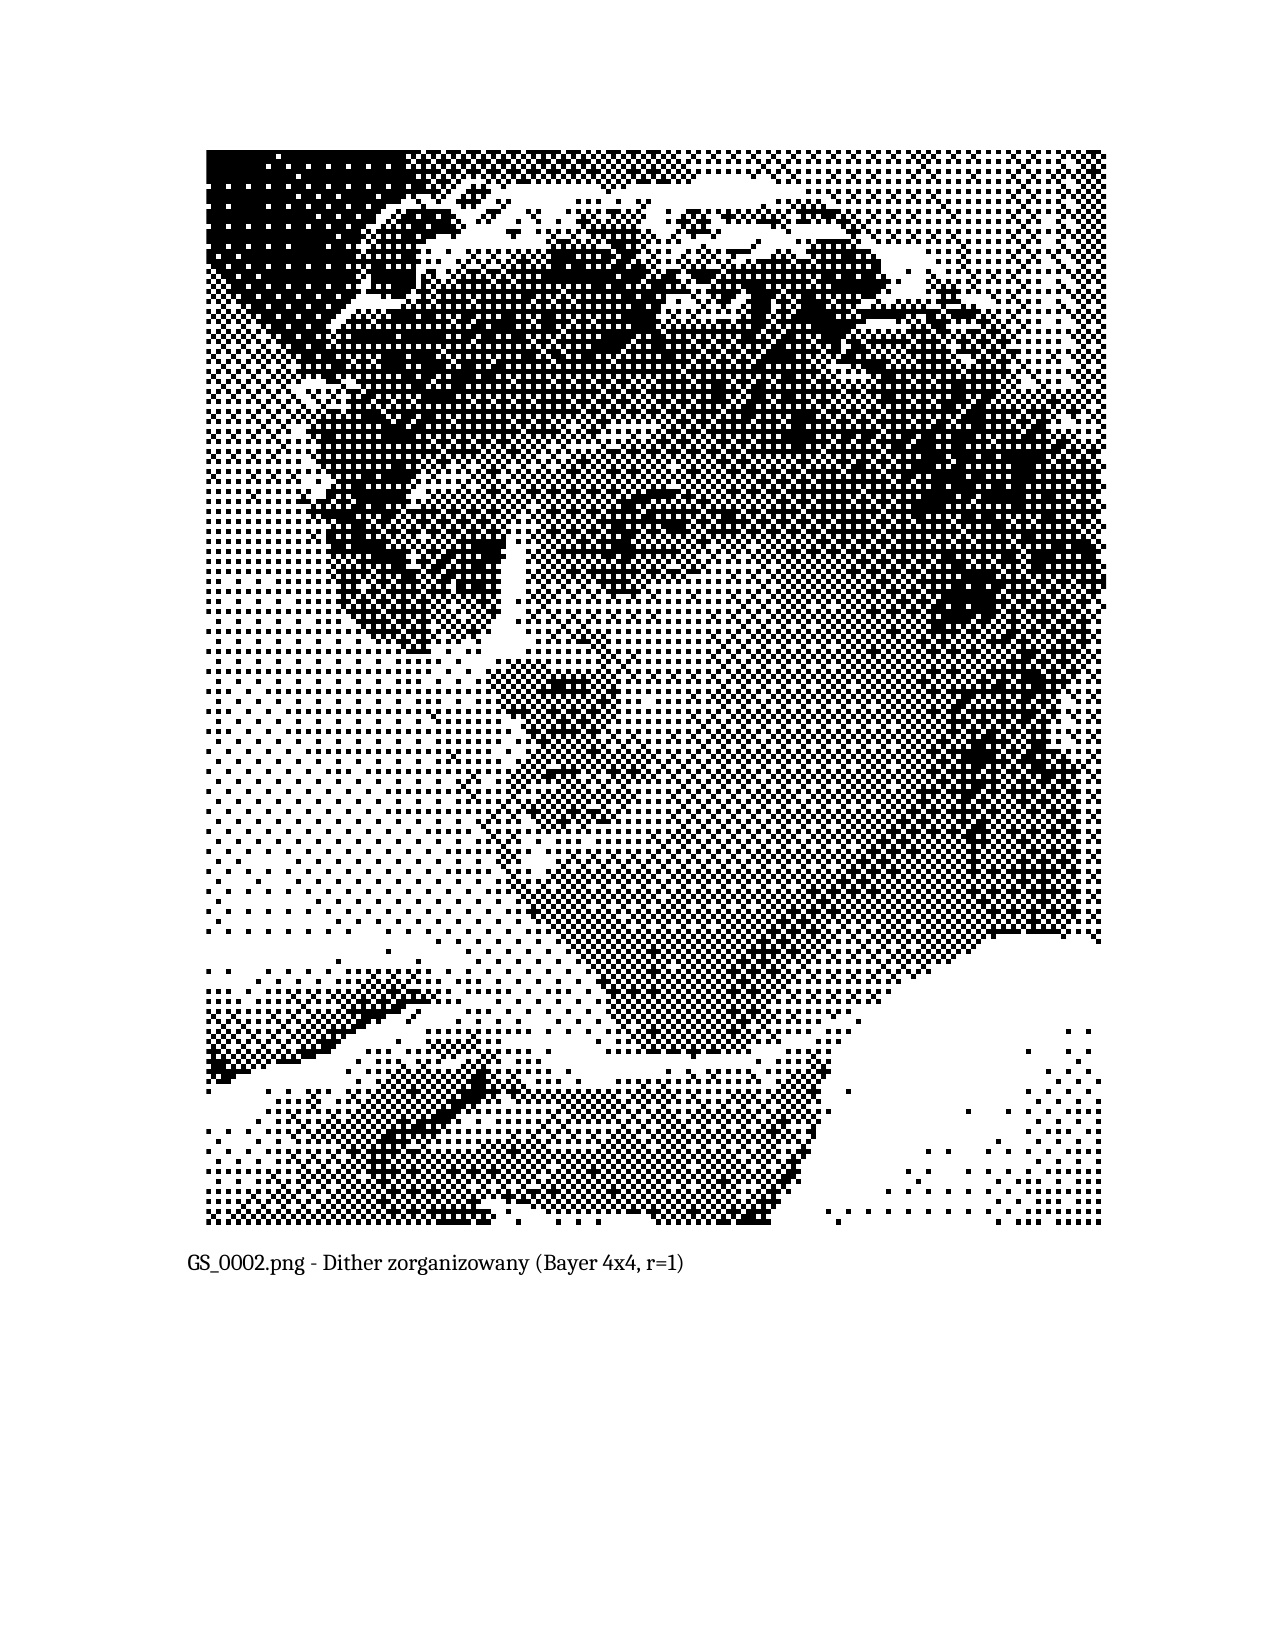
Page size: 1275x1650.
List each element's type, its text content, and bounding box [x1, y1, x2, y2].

picture [206, 150, 1107, 1225]
text GS_0002.png - Dither zorganizowany (Bayer 4x4, r=1) [187, 1250, 1087, 1276]
